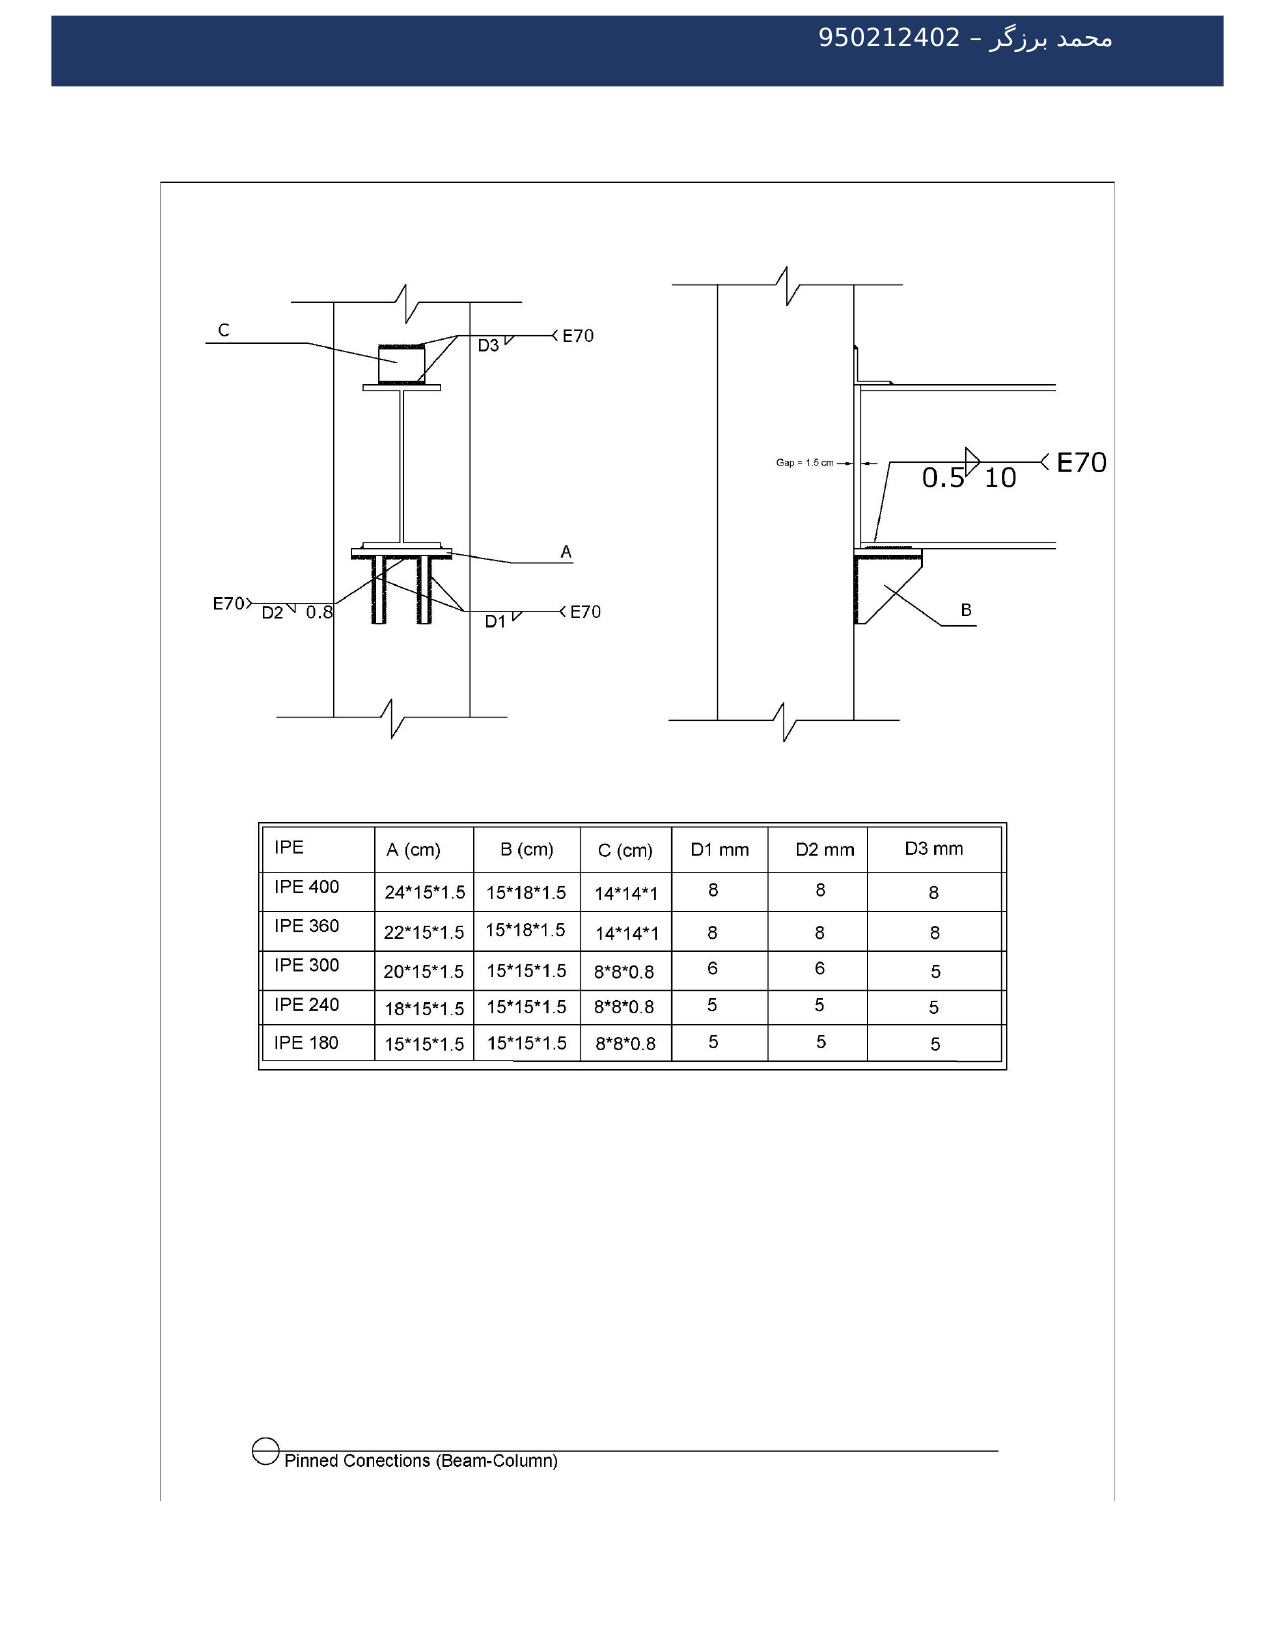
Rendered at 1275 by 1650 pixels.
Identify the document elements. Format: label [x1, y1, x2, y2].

picture [160, 181, 1115, 1501]
